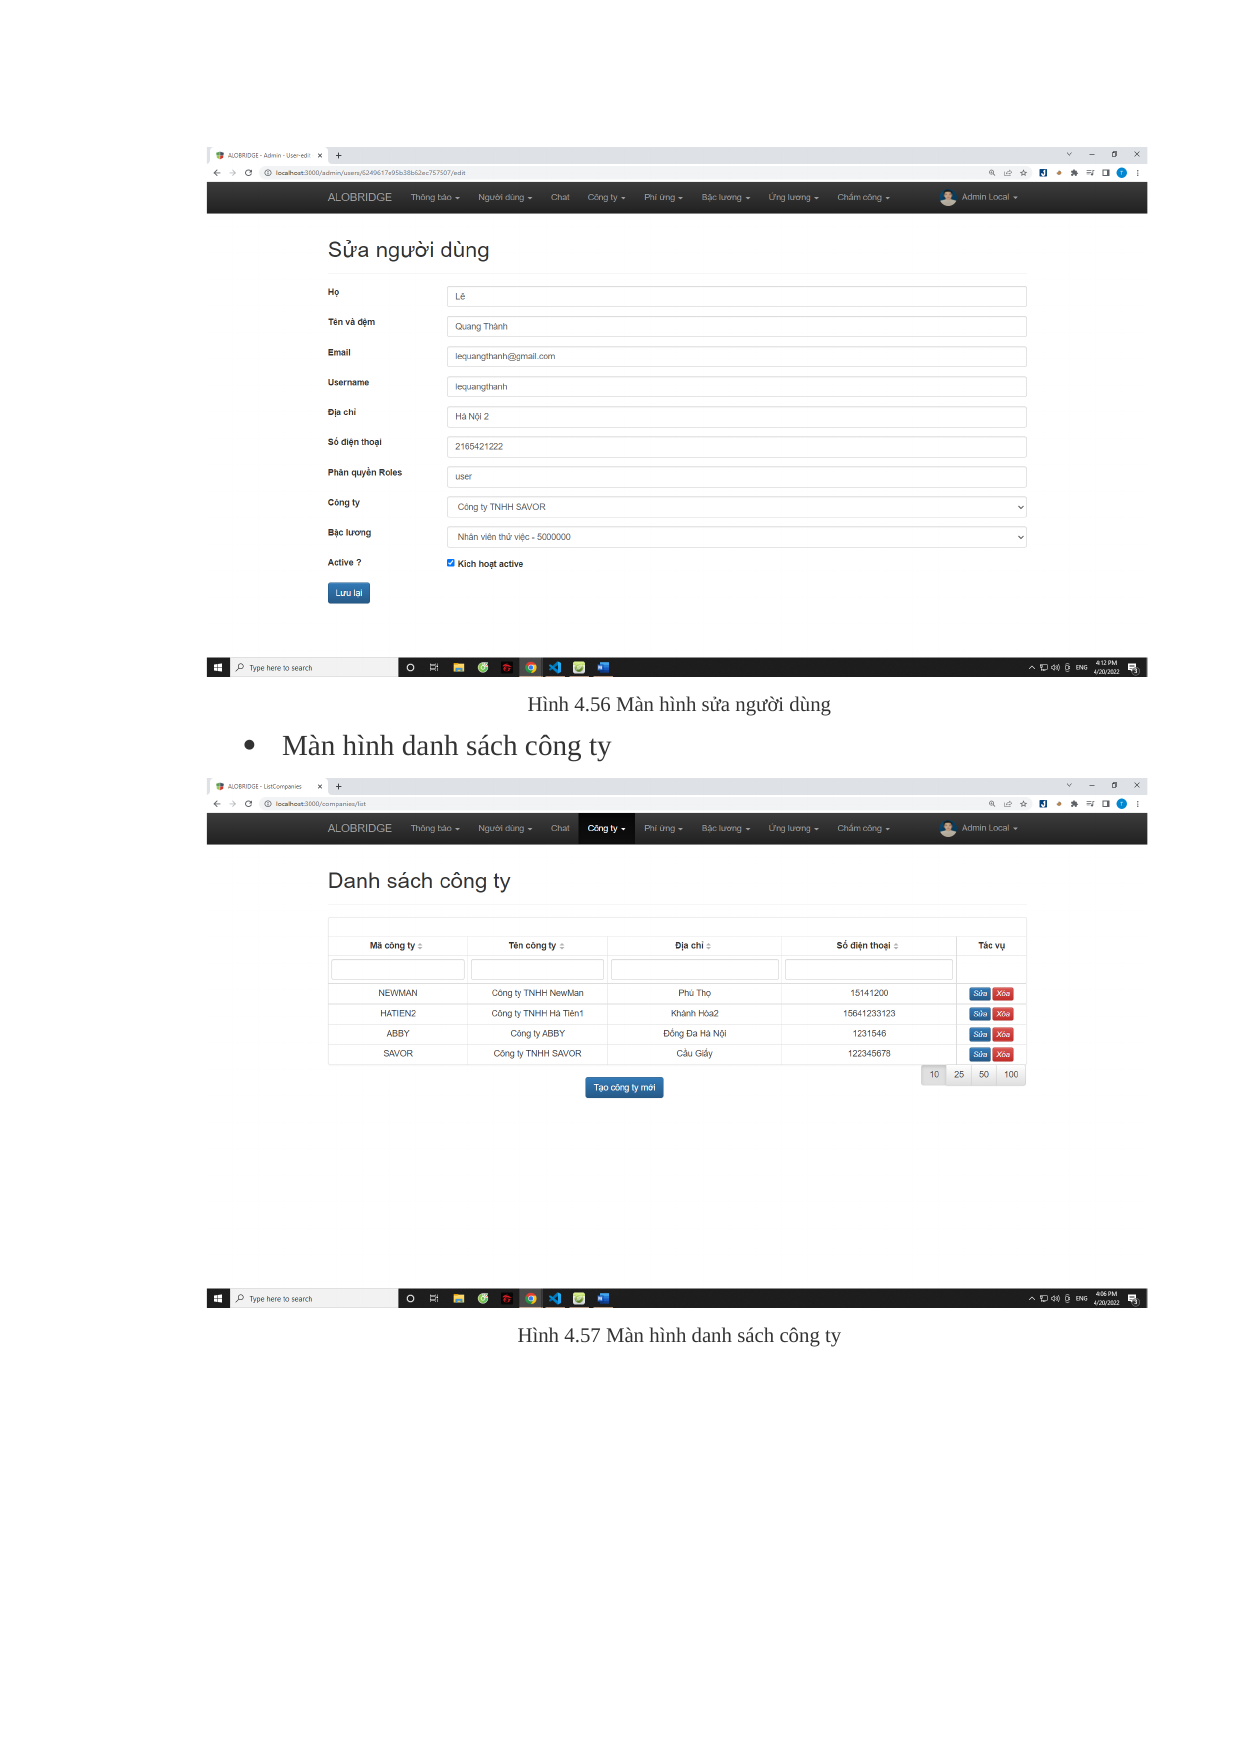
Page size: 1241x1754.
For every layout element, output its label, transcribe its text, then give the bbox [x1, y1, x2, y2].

text Hình . Màn hình danh sách công ty [207, 1323, 1152, 1347]
picture [206, 778, 1148, 1308]
picture [206, 147, 1148, 677]
text Hình . Màn hình sửa người dùng [207, 692, 1152, 716]
list Màn hình danh sách công ty [244, 728, 1152, 762]
